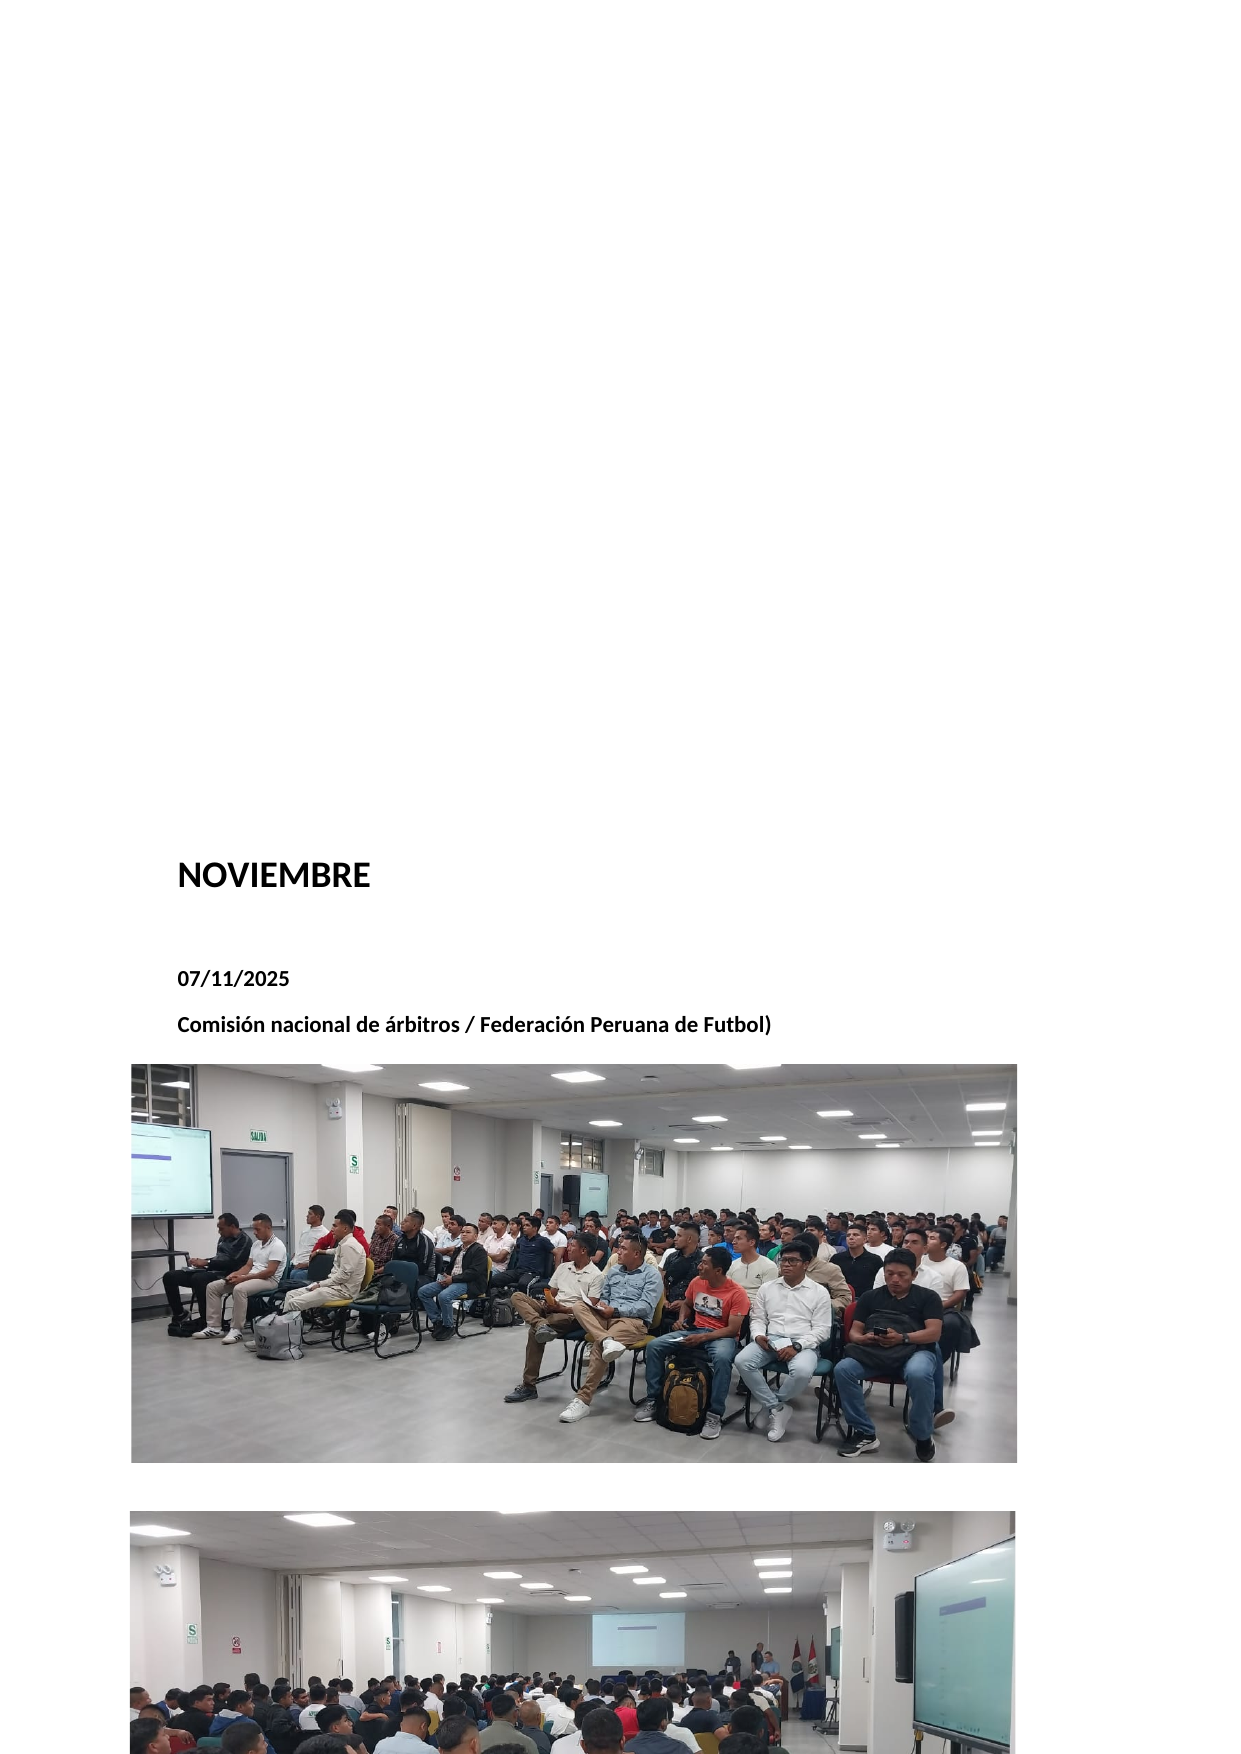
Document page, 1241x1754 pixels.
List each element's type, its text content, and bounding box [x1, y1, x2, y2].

text Comisión nacional de árbitros / Federación Peruana de Futbol) [177, 1011, 1063, 1039]
picture [131, 1064, 1018, 1463]
text 07/11/2025 [177, 964, 1063, 992]
picture [129, 1511, 1016, 1754]
text NOVIEMBRE [177, 851, 1063, 897]
